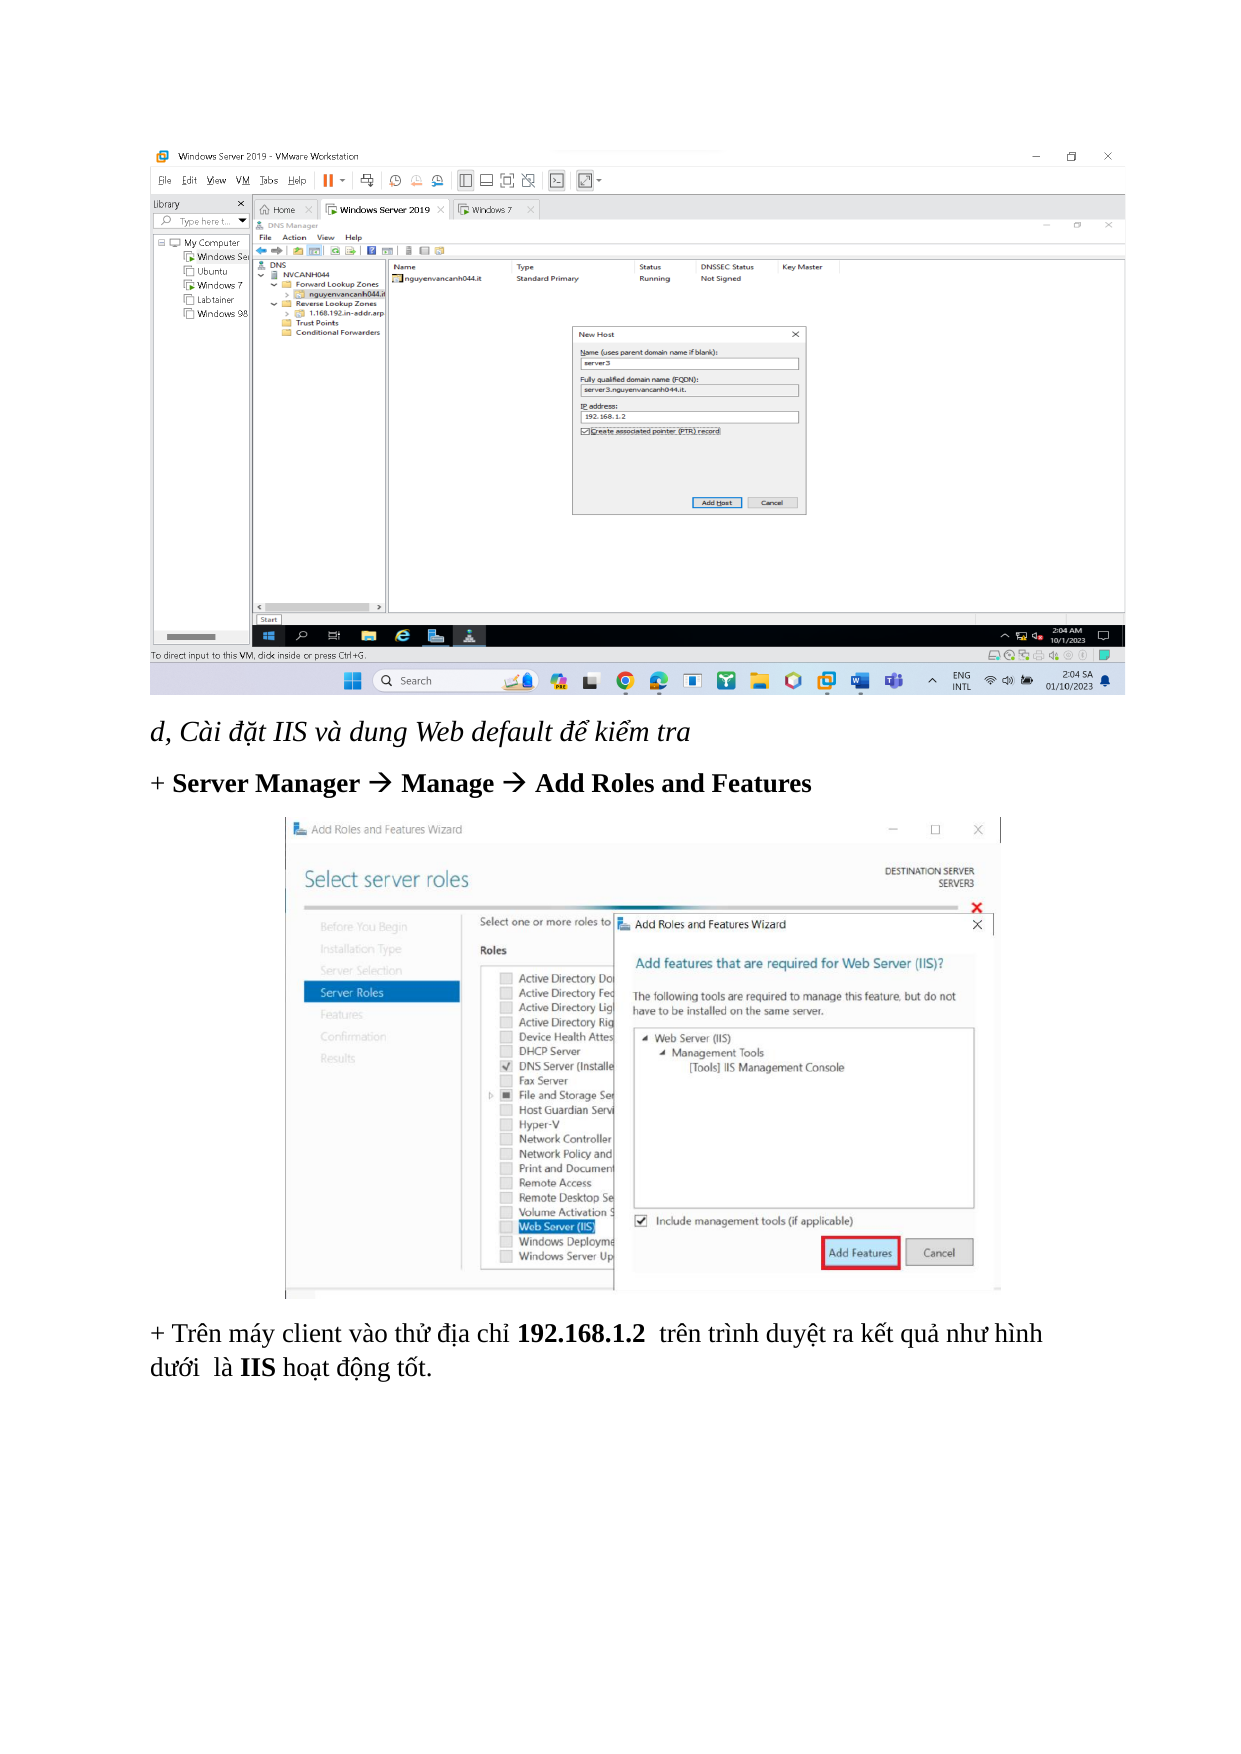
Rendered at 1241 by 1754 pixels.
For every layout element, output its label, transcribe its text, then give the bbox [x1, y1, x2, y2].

text + Server Manager Manage Add Roles and Features [150, 767, 1090, 798]
picture [150, 150, 1125, 695]
text d, Cài đặt IIS và dung Web default để kiểm tra [150, 714, 1090, 747]
text + Trên máy client vào thử địa chỉ 192.168.1.2 trên trình duyệt ra kết quả như hình dưới là IIS hoạt động tốt. [150, 1317, 1090, 1382]
picture [150, 817, 1125, 1299]
